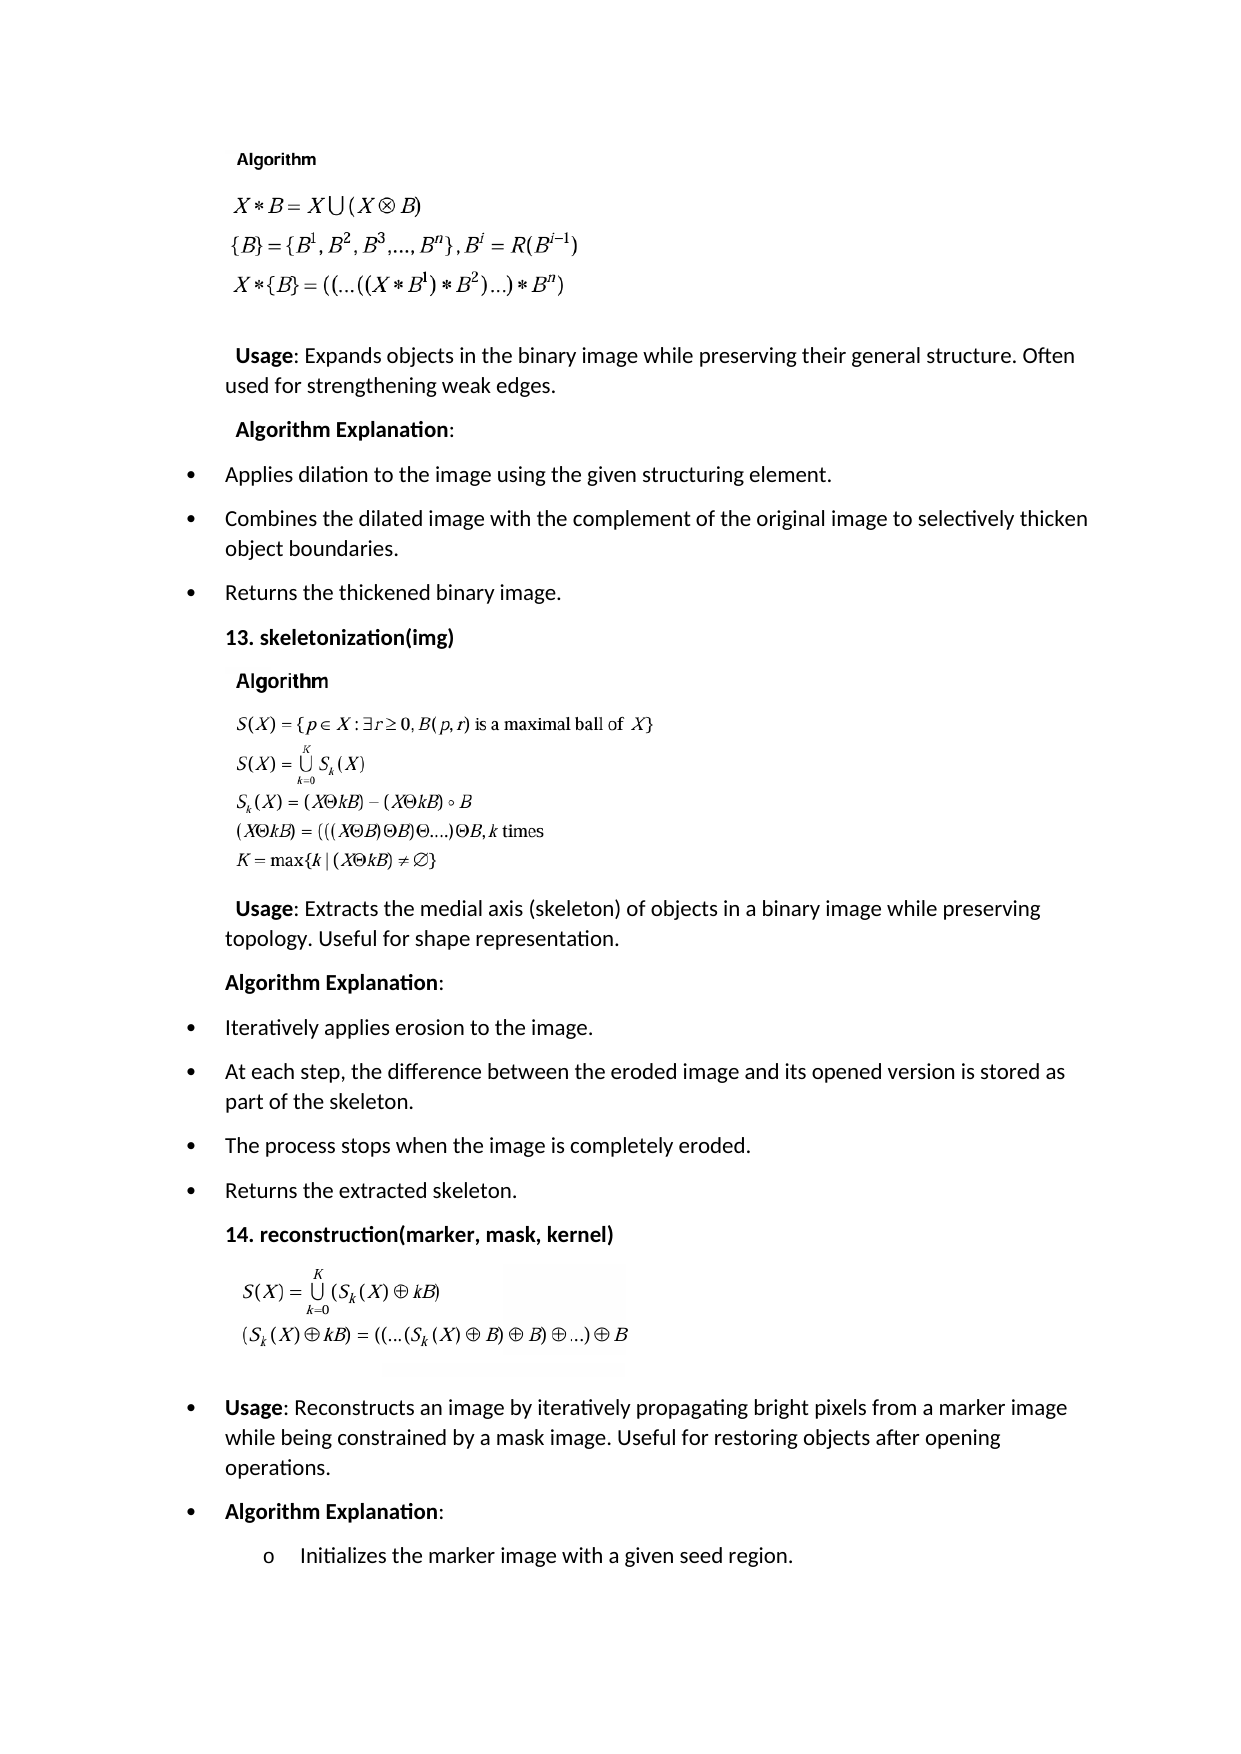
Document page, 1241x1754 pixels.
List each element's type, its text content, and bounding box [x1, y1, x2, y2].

picture [225, 667, 660, 878]
list Returns the thickened binary image. [187, 578, 1090, 606]
list Applies dilation to the image using the given structuring element. [187, 460, 1090, 488]
text Usage: Extracts the medial axis (skeleton) of objects in a binary image while preserving topology. Useful for shape representation. [225, 894, 1090, 952]
text 13. skeletonization(img) [225, 623, 1090, 651]
list The process stops when the image is completely eroded. [187, 1131, 1090, 1159]
list Iteratively applies erosion to the image. [187, 1013, 1090, 1041]
text Algorithm Explanation: [225, 415, 1090, 443]
list Algorithm Explanation: [187, 1497, 1090, 1525]
list Returns the extracted skeleton. [187, 1176, 1090, 1204]
text Usage: Expands objects in the binary image while preserving their general structure. Often used for strengthening weak edges. [225, 341, 1090, 399]
list Combines the dilated image with the complement of the original image to selectively thicken object boundaries. [187, 504, 1090, 562]
list Initializes the marker image with a given seed region. [262, 1542, 1090, 1570]
list Usage: Reconstructs an image by iteratively propagating bright pixels from a marker image while being constrained by a mask image. Useful for restoring objects after opening operations. [187, 1393, 1090, 1481]
text Algorithm Explanation: [225, 968, 1090, 996]
picture [225, 150, 595, 325]
text 14. reconstruction(marker, mask, kernel) [225, 1220, 1090, 1248]
list At each step, the difference between the eroded image and its opened version is stored as part of the skeleton. [187, 1057, 1090, 1115]
picture [225, 1264, 668, 1377]
